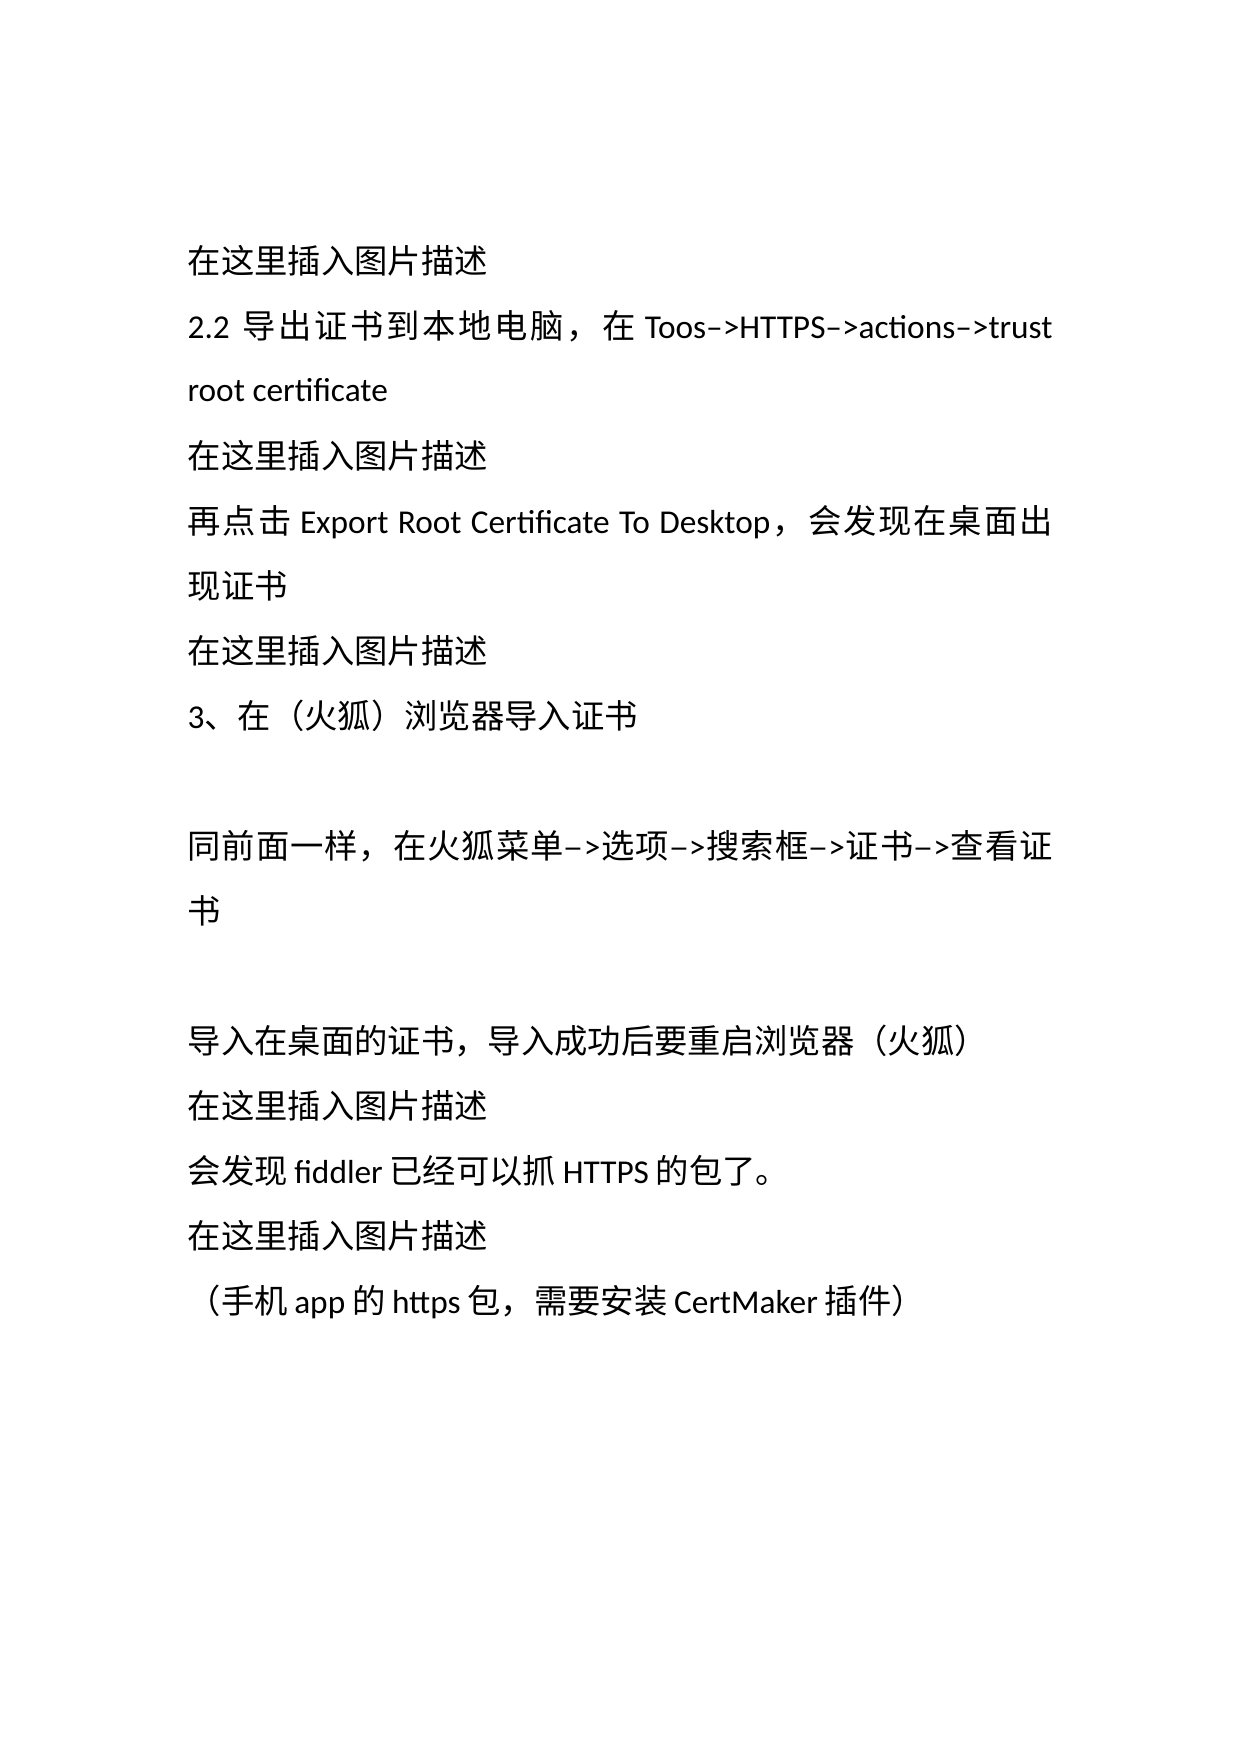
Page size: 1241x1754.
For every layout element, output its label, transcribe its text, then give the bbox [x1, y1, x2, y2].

text 在这里插入图片描述 [187, 617, 1053, 682]
text 在这里插入图片描述 [187, 227, 1053, 292]
text 导入在桌面的证书，导入成功后要重启浏览器（火狐） [187, 1007, 1053, 1072]
text 会发现fiddler已经可以抓HTTPS的包了。 [187, 1137, 1053, 1202]
text 2.2 导出证书到本地电脑，在Toos–>HTTPS–>actions–>trust root certificate [187, 292, 1053, 422]
text 在这里插入图片描述 [187, 1202, 1053, 1267]
text 同前面一样，在火狐菜单–>选项–>搜索框–>证书–>查看证书 [187, 812, 1053, 942]
text 3、在（火狐）浏览器导入证书 [187, 682, 1053, 747]
text 再点击Export Root Certificate To Desktop，会发现在桌面出现证书 [187, 487, 1053, 617]
text 在这里插入图片描述 [187, 1072, 1053, 1137]
text （手机app的https包，需要安装CertMaker插件） [187, 1267, 1053, 1332]
text 在这里插入图片描述 [187, 422, 1053, 487]
